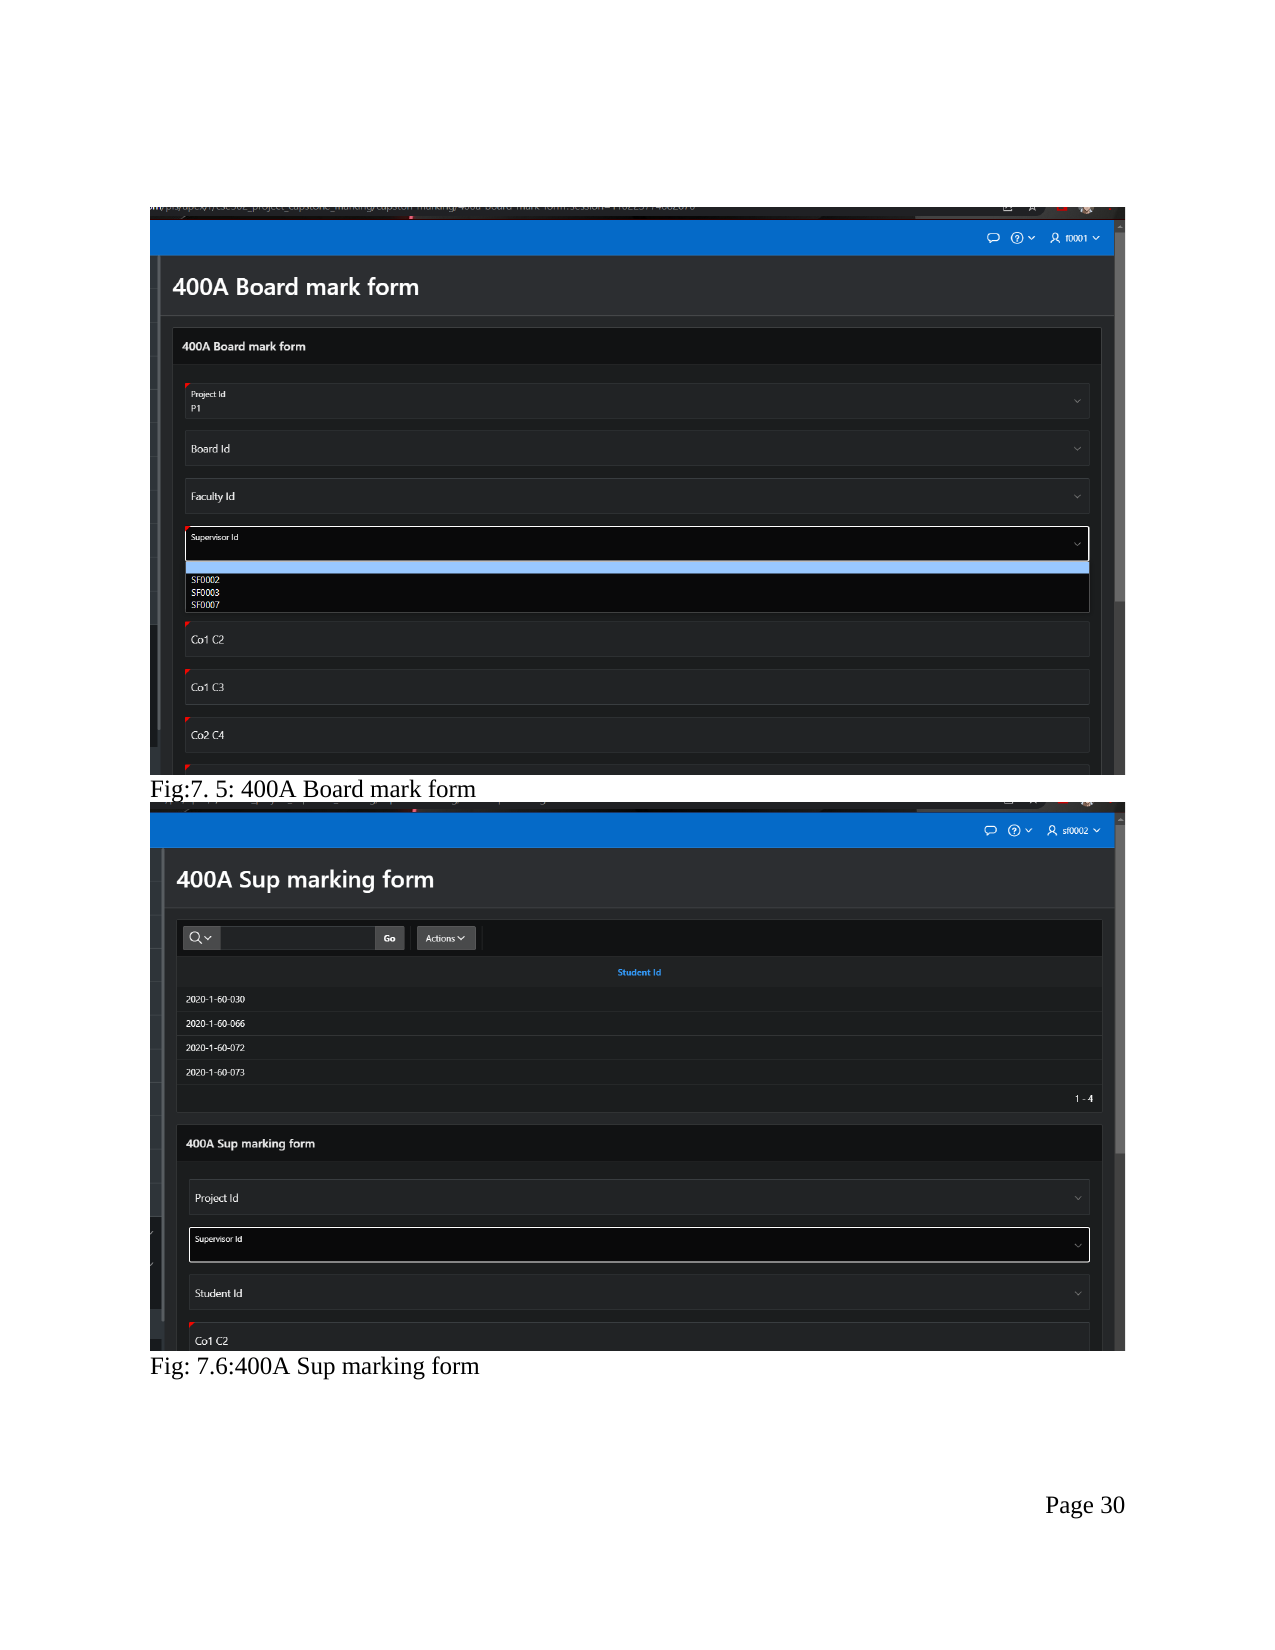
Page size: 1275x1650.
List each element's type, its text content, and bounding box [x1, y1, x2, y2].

picture [150, 802, 1125, 1351]
text Fig: 7.6:400A Sup marking form [150, 1351, 1125, 1379]
picture [150, 207, 1125, 775]
text Fig:7. 5: 400A Board mark form [150, 775, 1125, 802]
